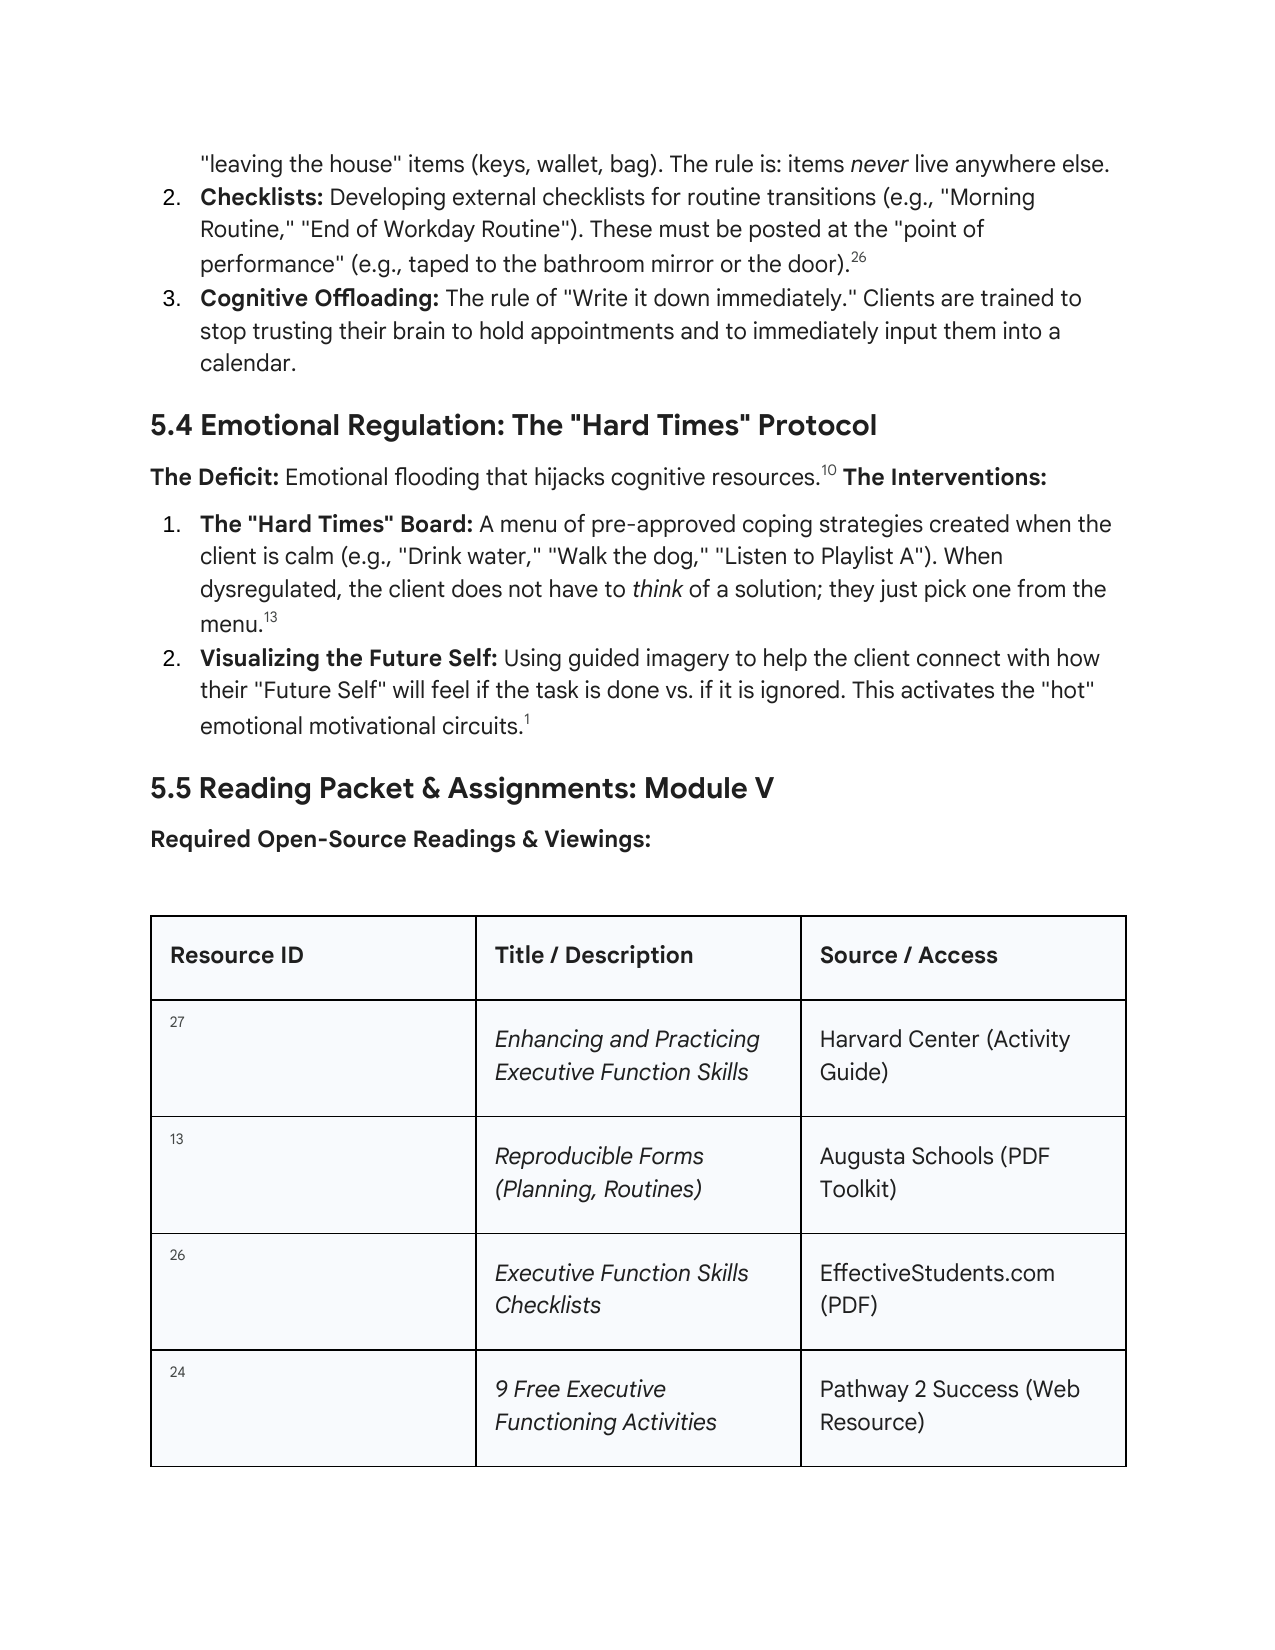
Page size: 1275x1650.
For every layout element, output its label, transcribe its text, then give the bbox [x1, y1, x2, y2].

table_cell Pathway 2 Success (Web Resource) [802, 1351, 1125, 1466]
table_cell Augusta Schools (PDF Toolkit) [802, 1117, 1125, 1232]
table_cell 26 [152, 1234, 475, 1349]
list Checklists: Developing external checklists for routine transitions (e.g., "Morning Routine," "End of Workday Routine"). These must be posted at the "point of performance" (e.g., taped to the bathroom mirror or the door).26 [162, 183, 1125, 280]
table_cell 27 [152, 1001, 475, 1116]
subtitle 5.5 Reading Packet & Assignments: Module V [150, 771, 1125, 807]
table_cell Reproducible Forms (Planning, Routines) [477, 1117, 800, 1232]
list Visualizing the Future Self: Using guided imagery to help the client connect with how their "Future Self" will feel if the task is done vs. if it is ignored. This activates the "hot" emotional motivational circuits.1 [162, 644, 1125, 741]
table_cell EffectiveStudents.com (PDF) [802, 1234, 1125, 1349]
list The "Hard Times" Board: A menu of pre-approved coping strategies created when the client is calm (e.g., "Drink water," "Walk the dog," "Listen to Playlist A"). When dysregulated, the client does not have to think of a solution; they just pick one from the menu.13 [162, 510, 1125, 640]
table_header Resource ID [152, 917, 475, 999]
text Required Open-Source Readings & Viewings: [150, 825, 1125, 853]
table_cell 13 [152, 1117, 475, 1232]
table_header Title / Description [477, 917, 800, 999]
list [162, 150, 1125, 179]
table_cell 24 [152, 1351, 475, 1466]
text The Deficit: Emotional flooding that hijacks cognitive resources.10 The Interventions: [150, 462, 1125, 493]
table_header Source / Access [802, 917, 1125, 999]
table_cell Executive Function Skills Checklists [477, 1234, 800, 1349]
table_cell Enhancing and Practicing Executive Function Skills [477, 1001, 800, 1116]
subtitle 5.4 Emotional Regulation: The "Hard Times" Protocol [150, 407, 1125, 444]
table_cell Harvard Center (Activity Guide) [802, 1001, 1125, 1116]
list Cognitive Offloading: The rule of "Write it down immediately." Clients are trained to stop trusting their brain to hold appointments and to immediately input them into a calendar. [162, 284, 1125, 378]
table_cell 9 Free Executive Functioning Activities [477, 1351, 800, 1466]
